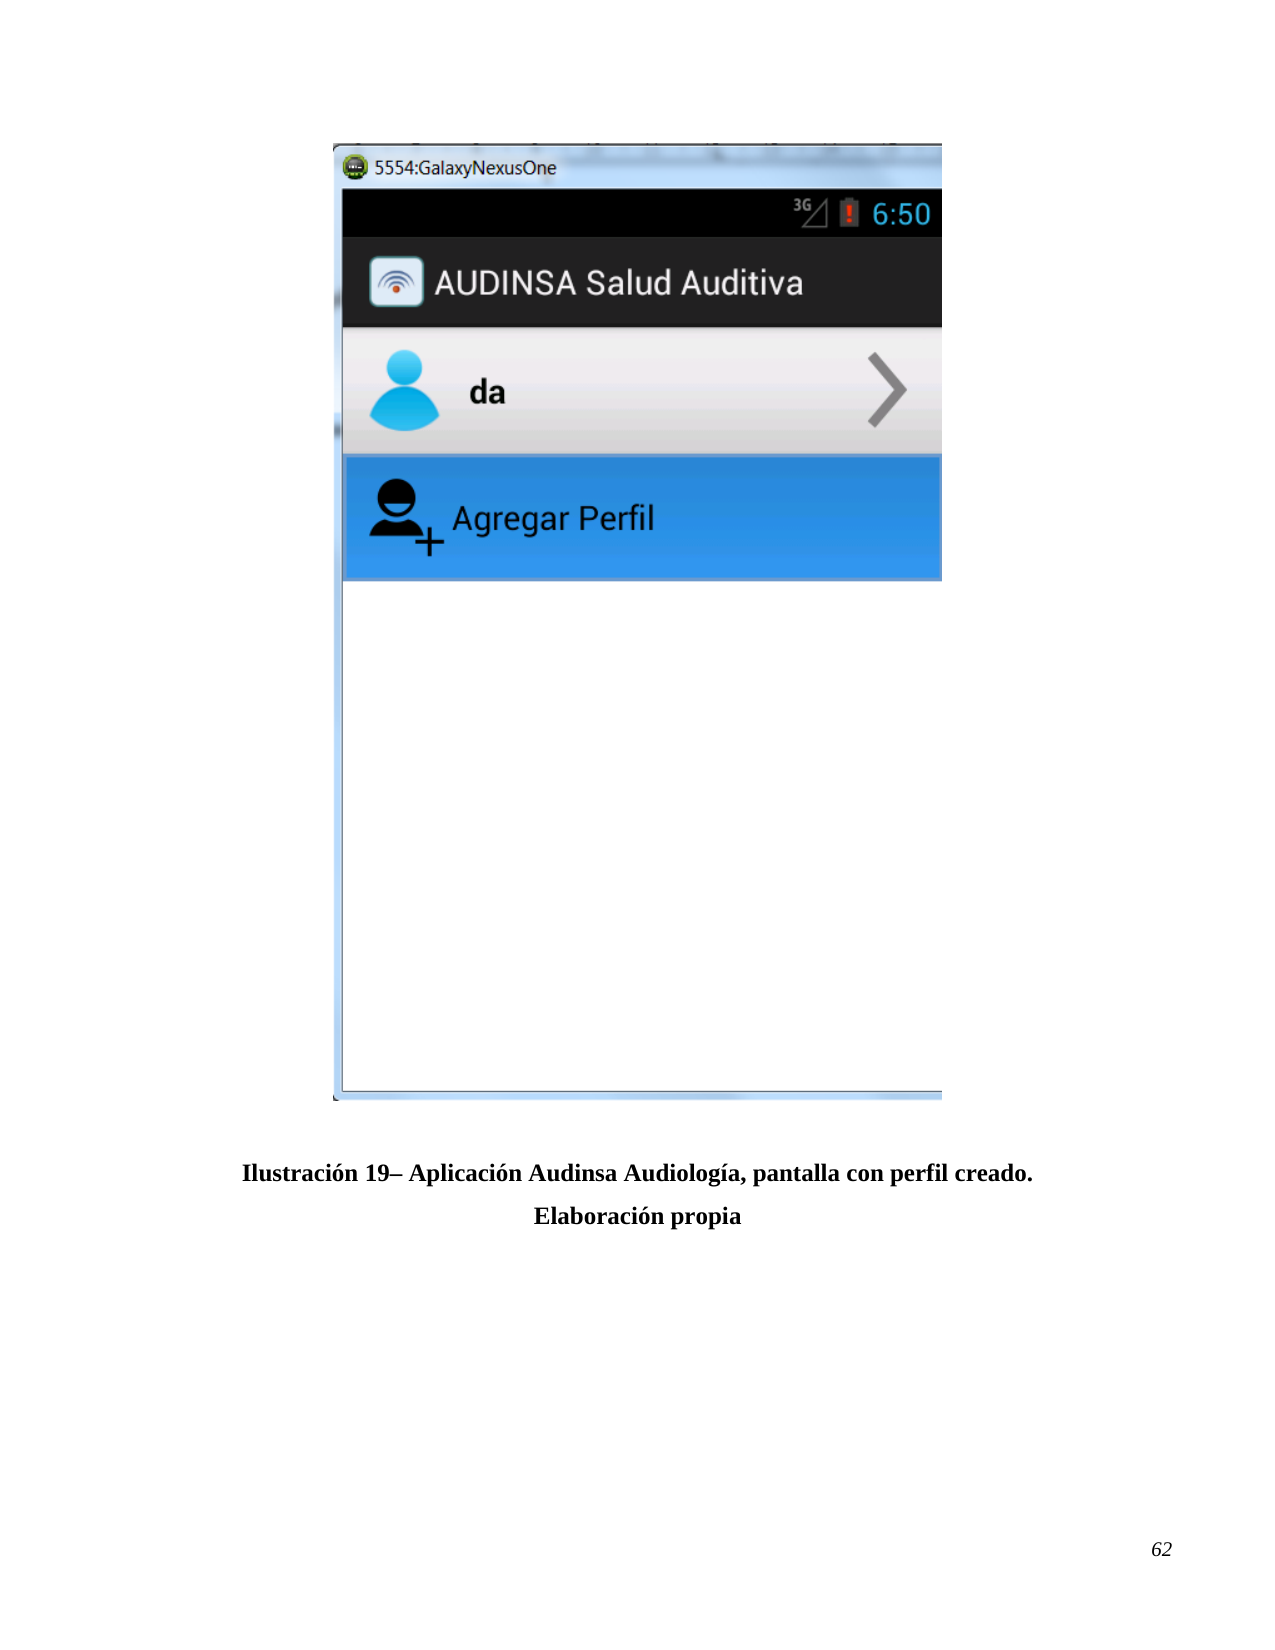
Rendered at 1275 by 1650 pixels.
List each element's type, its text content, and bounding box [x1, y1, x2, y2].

picture [333, 143, 942, 1101]
text Elaboración propia [103, 1201, 1172, 1230]
text Ilustración 19– Aplicación Audinsa Audiología, pantalla con perfil creado. [103, 1158, 1172, 1187]
